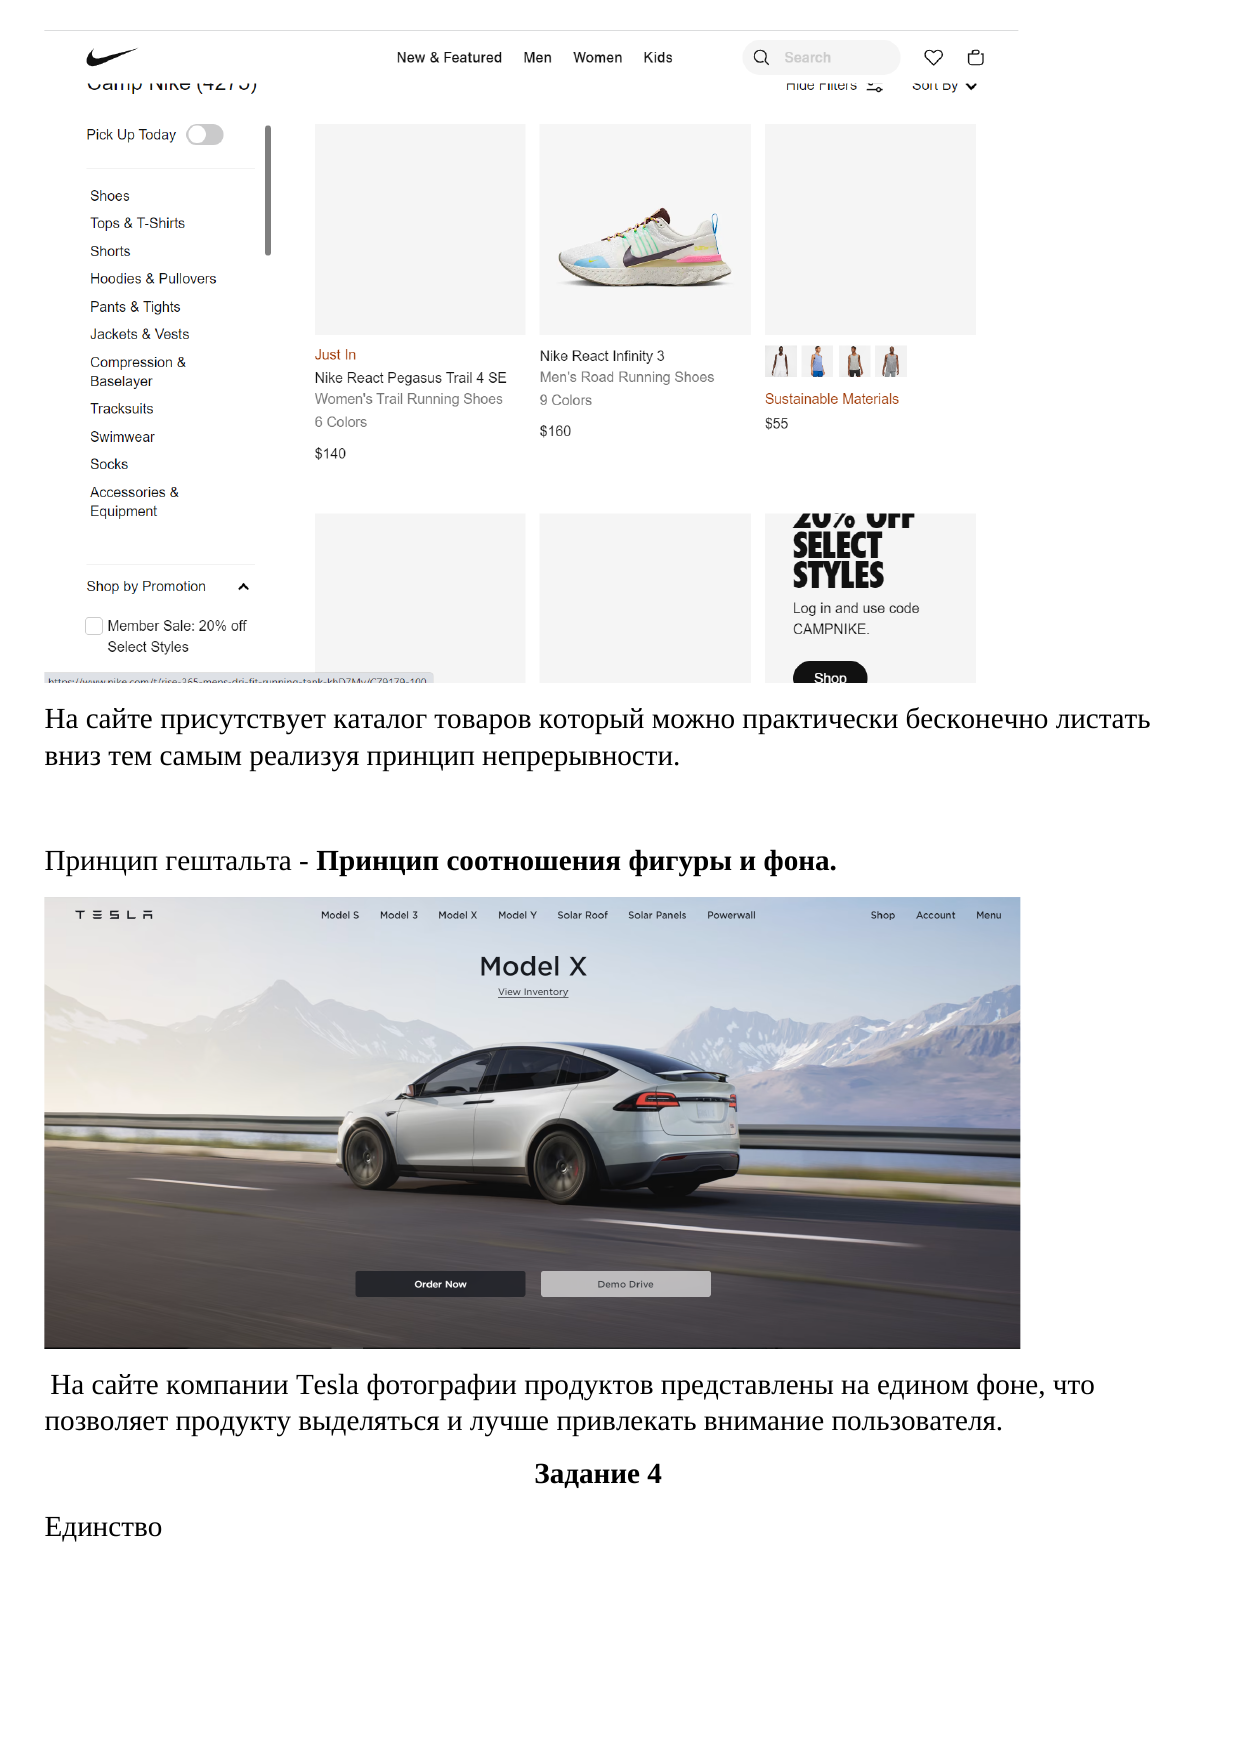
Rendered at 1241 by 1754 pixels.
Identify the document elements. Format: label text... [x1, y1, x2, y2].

text Единство [44, 1509, 1152, 1542]
picture [44, 896, 1021, 1349]
text Принцип гештальта - Принцип соотношения фигуры и фона. [44, 843, 1152, 877]
text На сайте присутствует каталог товаров который можно практически бесконечно листать вниз тем самым реализуя принцип непрерывности. [44, 702, 1152, 771]
text На сайте компании Tesla фотографии продуктов представлены на едином фоне, что позволяет продукту выделяться и лучше привлекать внимание пользователя. [44, 1367, 1152, 1437]
picture [44, 29, 1019, 683]
text Задание 4 [44, 1456, 1152, 1489]
